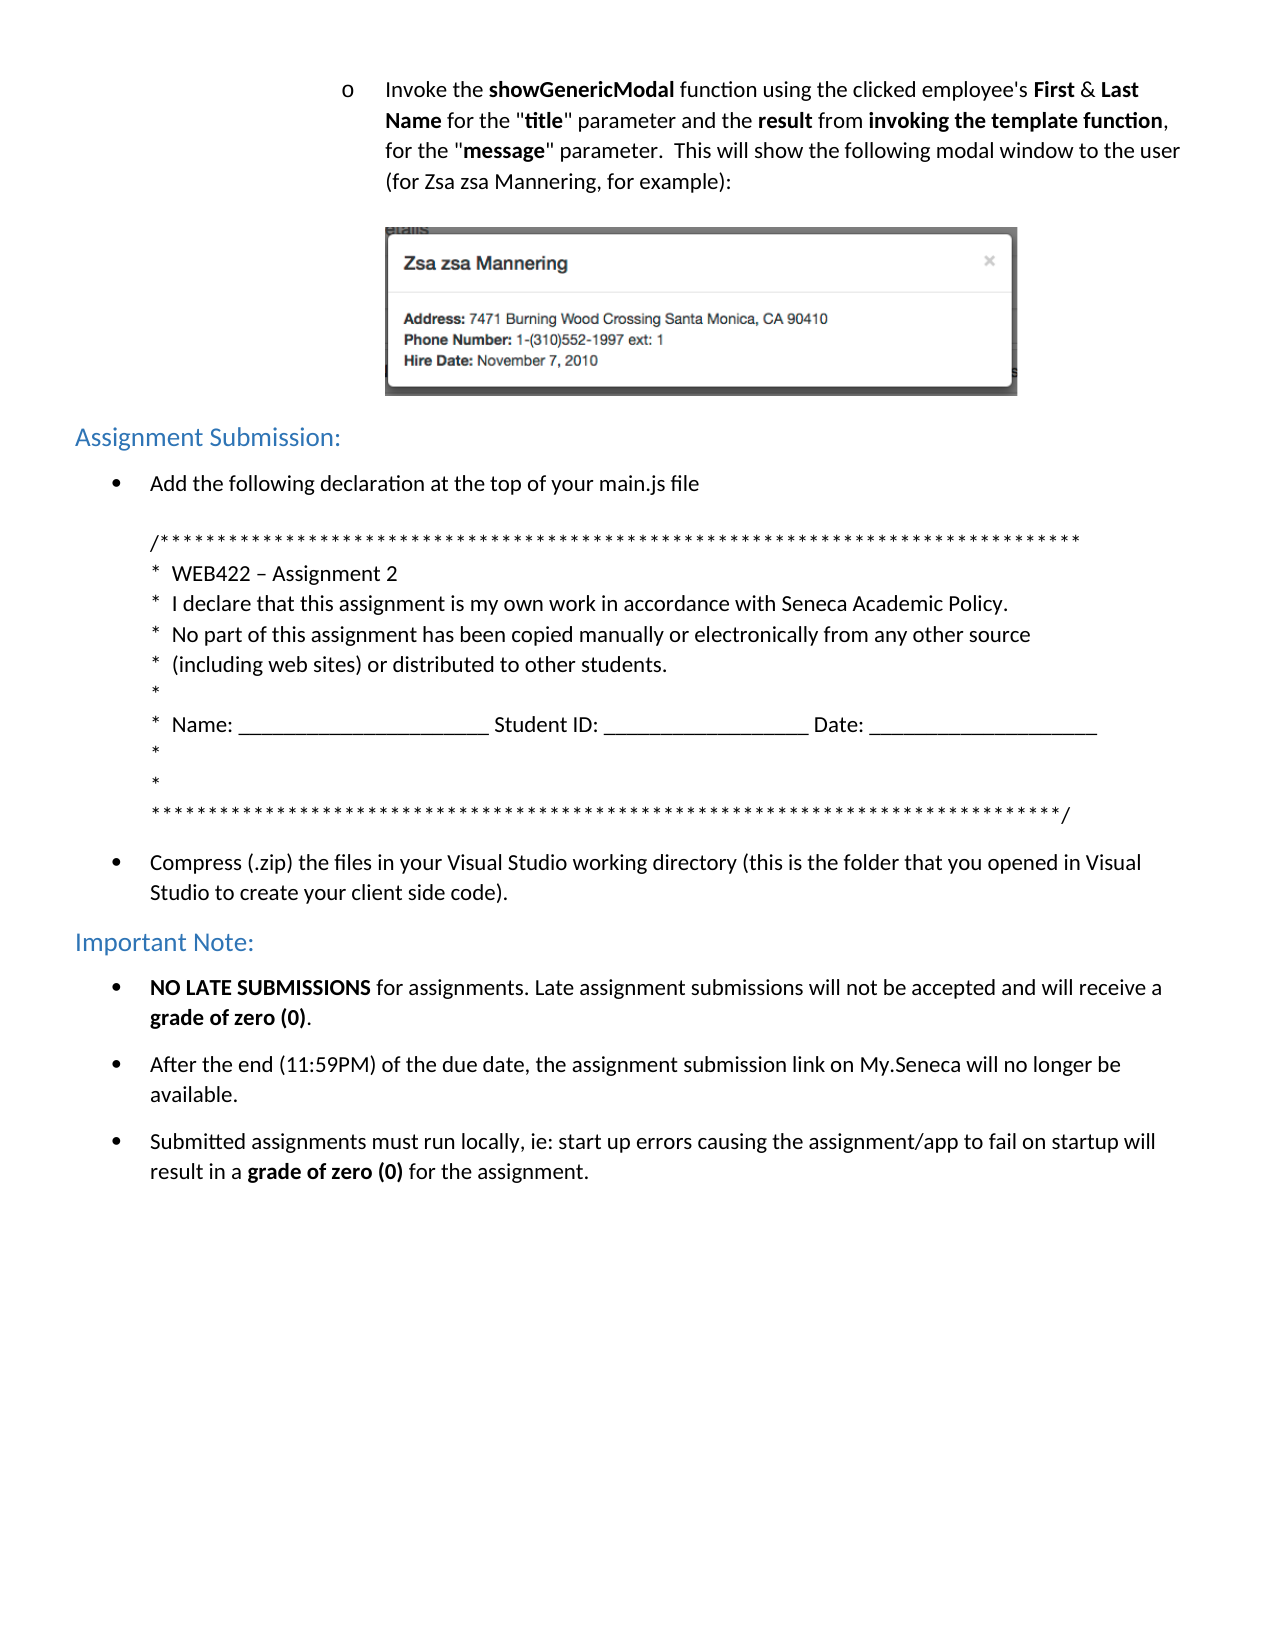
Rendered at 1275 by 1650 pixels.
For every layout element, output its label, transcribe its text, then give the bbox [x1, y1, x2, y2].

picture [385, 227, 1018, 396]
subtitle Important Note: [75, 925, 1200, 958]
list After the end (11:59PM) of the due date, the assignment submission link on My.Seneca will no longer be available. [112, 1050, 1200, 1108]
list Add the following declaration at the top of your main.js file /********************************************************************************* * WEB422 – Assignment 2 * I declare that this assignment is my own work in accordance with Seneca Academic Policy. * No part of this assignment has been copied manually or electronically from any other source * (including web sites) or distributed to other students. * * Name: ______________________ Student ID: __________________ Date: ____________________ * * ********************************************************************************/ [112, 469, 1200, 829]
list Submitted assignments must run locally, ie: start up errors causing the assignment/app to fail on startup will result in a grade of zero (0) for the assignment. [112, 1127, 1200, 1185]
subtitle Assignment Submission: [75, 421, 1200, 453]
list Compress (.zip) the files in your Visual Studio working directory (this is the folder that you opened in Visual Studio to create your client side code). [112, 848, 1200, 906]
list NO LATE SUBMISSIONS for assignments. Late assignment submissions will not be accepted and will receive a grade of zero (0). [112, 973, 1200, 1031]
